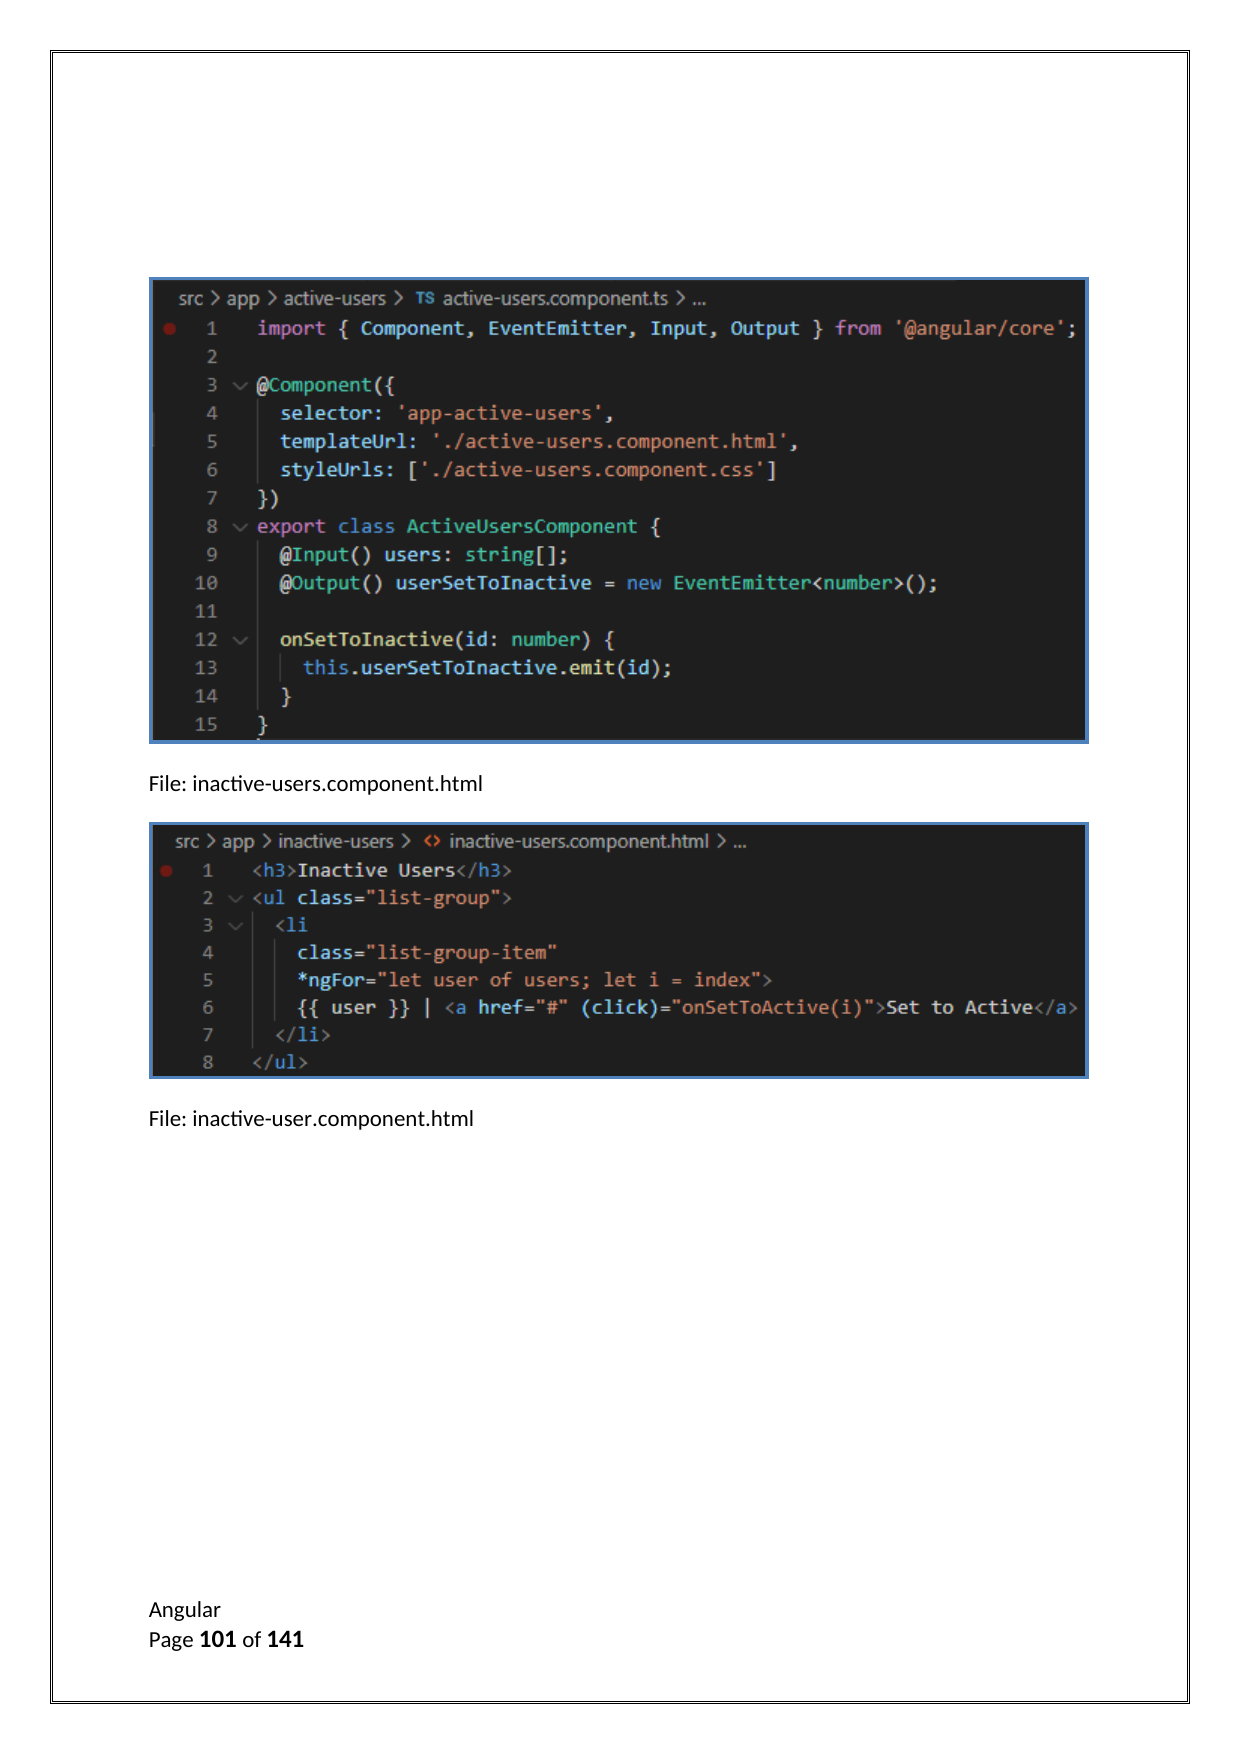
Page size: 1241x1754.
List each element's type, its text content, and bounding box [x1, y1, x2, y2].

text File: inactive-users.component.html [148, 769, 1092, 797]
text File: inactive-user.component.html [148, 1104, 1092, 1132]
picture [152, 825, 1085, 1076]
picture [152, 280, 1085, 740]
